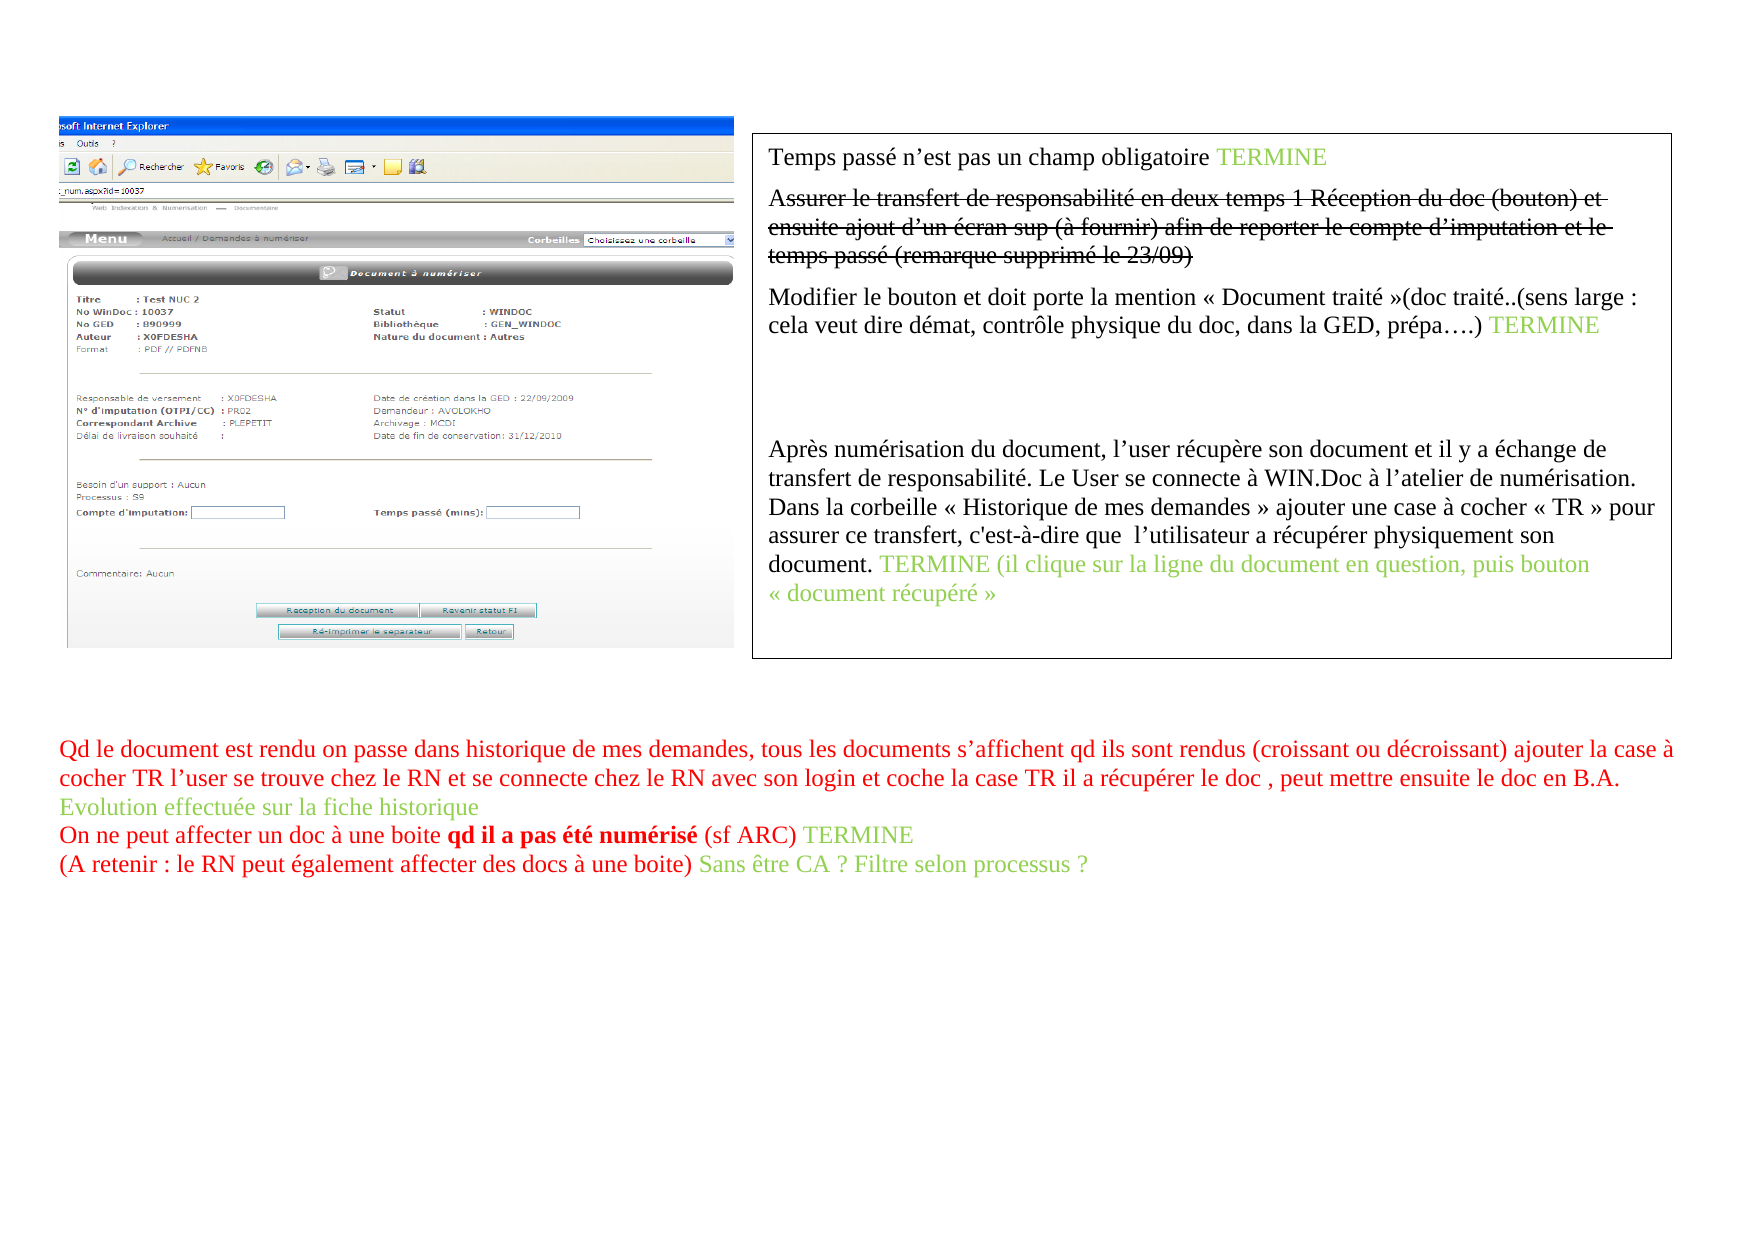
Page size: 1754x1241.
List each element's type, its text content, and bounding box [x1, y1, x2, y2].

picture [59, 116, 734, 648]
text On ne peut affecter un doc à une boite qd il a pas été numérisé (sf ARC) TERMINE [59, 820, 1695, 849]
text (A retenir : le RN peut également affecter des docs à une boite) Sans être CA ? Filtre selon processus ? [59, 849, 1695, 878]
text Evolution effectuée sur la fiche historique [59, 792, 1695, 820]
text Qd le document est rendu on passe dans historique de mes demandes, tous les documents s’affichent qd ils sont rendus (croissant ou décroissant) ajouter la case à cocher TR l’user se trouve chez le RN et se connecte chez le RN avec son login et coche la case TR il a récupérer le doc , peut mettre ensuite le doc en B.A. [59, 734, 1695, 792]
